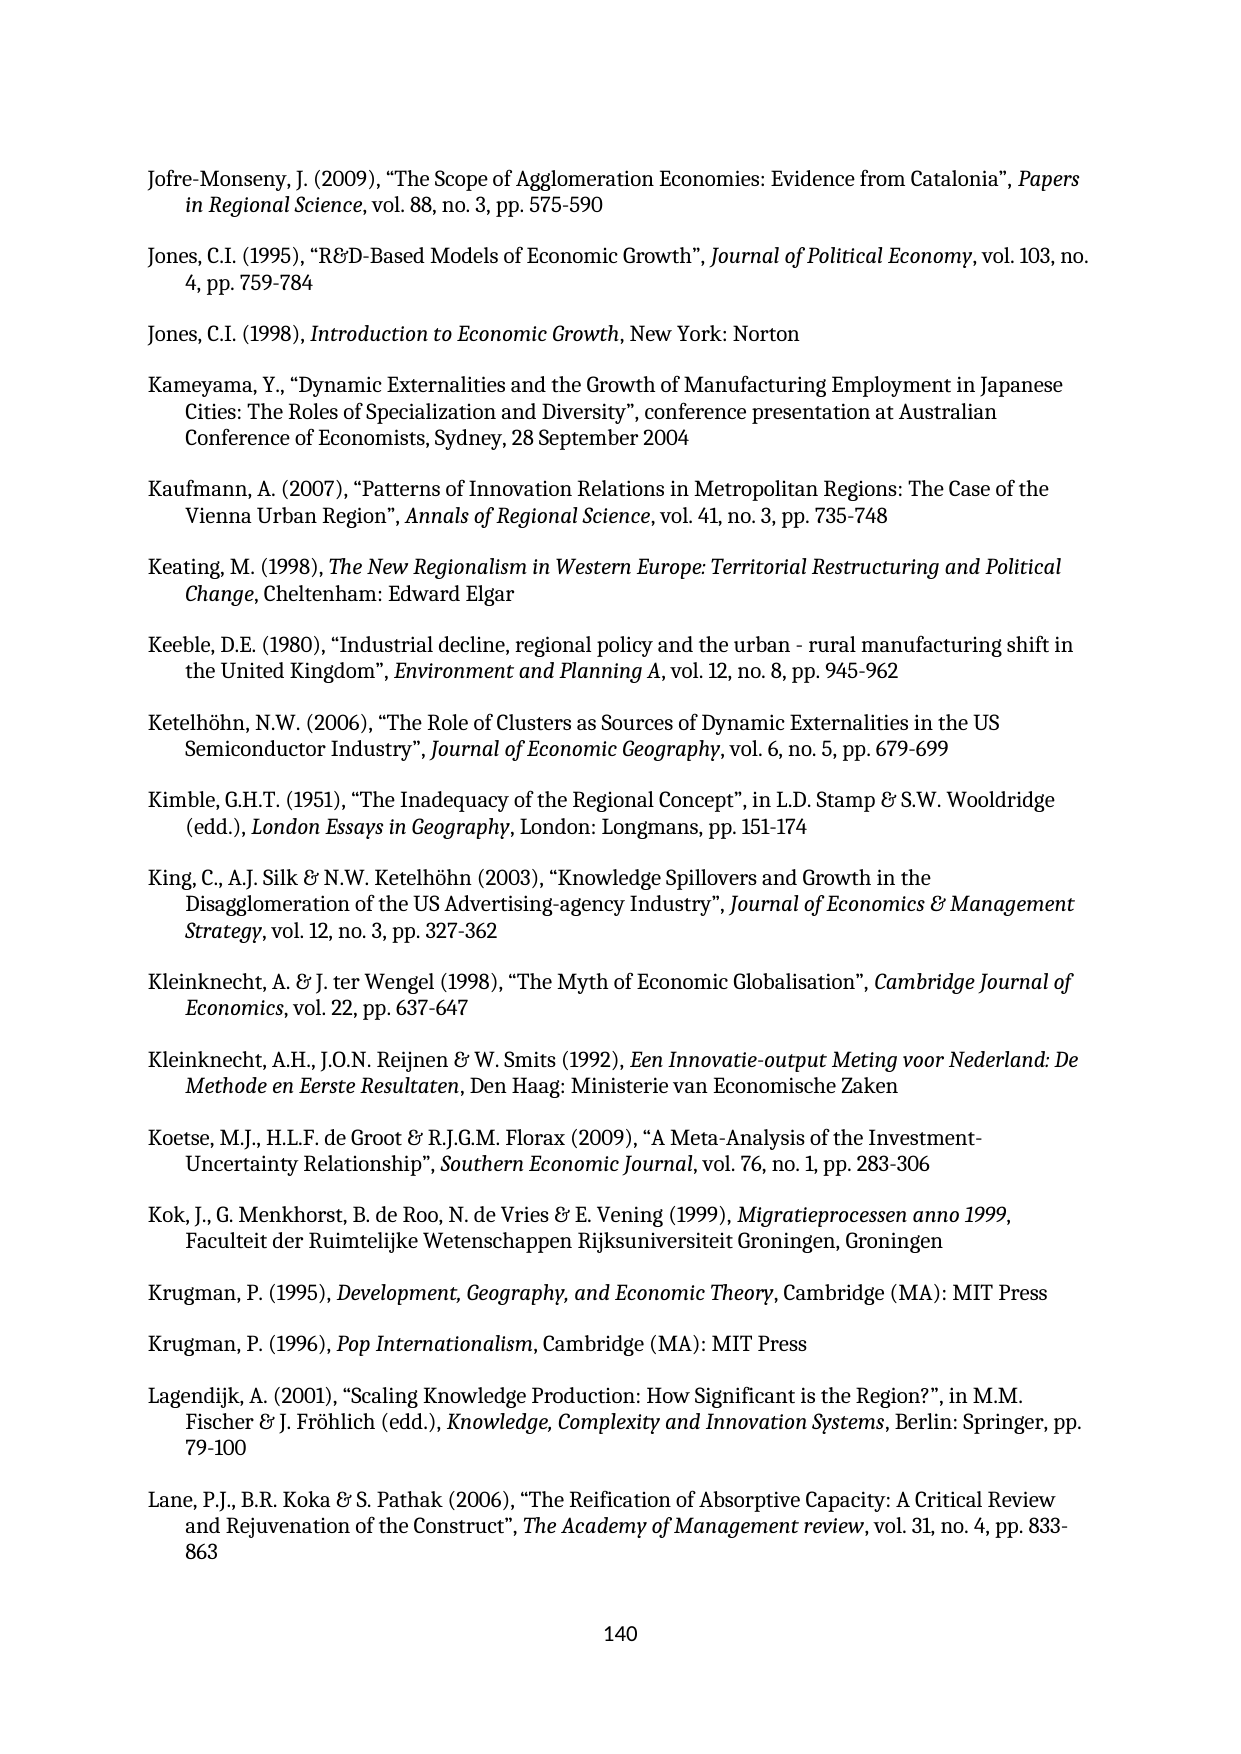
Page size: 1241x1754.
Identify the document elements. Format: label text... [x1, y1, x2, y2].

text Keating, M. (1998), The New Regionalism in Western Europe: Territorial Restructuring and Political Change, Cheltenham: Edward Elgar [148, 554, 1092, 607]
text Kleinknecht, A.H., J.O.N. Reijnen & W. Smits (1992), Een Innovatie-output Meting voor Nederland: De Methode en Eerste Resultaten, Den Haag: Ministerie van Economische Zaken [148, 1047, 1092, 1099]
text Jones, C.I. (1995), “R&D-Based Models of Economic Growth”, Journal of Political Economy, vol. 103, no. 4, pp. 759-784 [148, 243, 1092, 296]
text Ketelhöhn, N.W. (2006), “The Role of Clusters as Sources of Dynamic Externalities in the US Semiconductor Industry”, Journal of Economic Geography, vol. 6, no. 5, pp. 679-699 [148, 709, 1092, 762]
text Lane, P.J., B.R. Koka & S. Pathak (2006), “The Reification of Absorptive Capacity: A Critical Review and Rejuvenation of the Construct”, The Academy of Management review, vol. 31, no. 4, pp. 833-863 [148, 1486, 1092, 1566]
text Lagendijk, A. (2001), “Scaling Knowledge Production: How Significant is the Region?”, in M.M. Fischer & J. Fröhlich (edd.), Knowledge, Complexity and Innovation Systems, Berlin: Springer, pp. 79-100 [148, 1382, 1092, 1461]
text Kleinknecht, A. & J. ter Wengel (1998), “The Myth of Economic Globalisation”, Cambridge Journal of Economics, vol. 22, pp. 637-647 [148, 969, 1092, 1022]
text Kok, J., G. Menkhorst, B. de Roo, N. de Vries & E. Vening (1999), Migratieprocessen anno 1999, Faculteit der Ruimtelijke Wetenschappen Rijksuniversiteit Groningen, Groningen [148, 1202, 1092, 1255]
text Koetse, M.J., H.L.F. de Groot & R.J.G.M. Florax (2009), “A Meta-Analysis of the Investment-Uncertainty Relationship”, Southern Economic Journal, vol. 76, no. 1, pp. 283-306 [148, 1124, 1092, 1177]
text Kaufmann, A. (2007), “Patterns of Innovation Relations in Metropolitan Regions: The Case of the Vienna Urban Region”, Annals of Regional Science, vol. 41, no. 3, pp. 735-748 [148, 476, 1092, 529]
text Krugman, P. (1995), Development, Geography, and Economic Theory, Cambridge (MA): MIT Press [148, 1280, 1092, 1306]
text Keeble, D.E. (1980), “Industrial decline, regional policy and the urban - rural manufacturing shift in the United Kingdom”, Environment and Planning A, vol. 12, no. 8, pp. 945-962 [148, 632, 1092, 684]
text Kameyama, Y., “Dynamic Externalities and the Growth of Manufacturing Employment in Japanese Cities: The Roles of Specialization and Diversity”, conference presentation at Australian Conference of Economists, Sydney, 28 September 2004 [148, 372, 1092, 451]
text Kimble, G.H.T. (1951), “The Inadequacy of the Regional Concept”, in L.D. Stamp & S.W. Wooldridge (edd.), London Essays in Geography, London: Longmans, pp. 151-174 [148, 787, 1092, 840]
text Krugman, P. (1996), Pop Internationalism, Cambridge (MA): MIT Press [148, 1331, 1092, 1357]
text King, C., A.J. Silk & N.W. Ketelhöhn (2003), “Knowledge Spillovers and Growth in the Disagglomeration of the US Advertising-agency Industry”, Journal of Economics & Management Strategy, vol. 12, no. 3, pp. 327-362 [148, 865, 1092, 944]
text Jofre-Monseny, J. (2009), “The Scope of Agglomeration Economies: Evidence from Catalonia”, Papers in Regional Science, vol. 88, no. 3, pp. 575-590 [148, 165, 1092, 218]
text Jones, C.I. (1998), Introduction to Economic Growth, New York: Norton [148, 321, 1092, 347]
